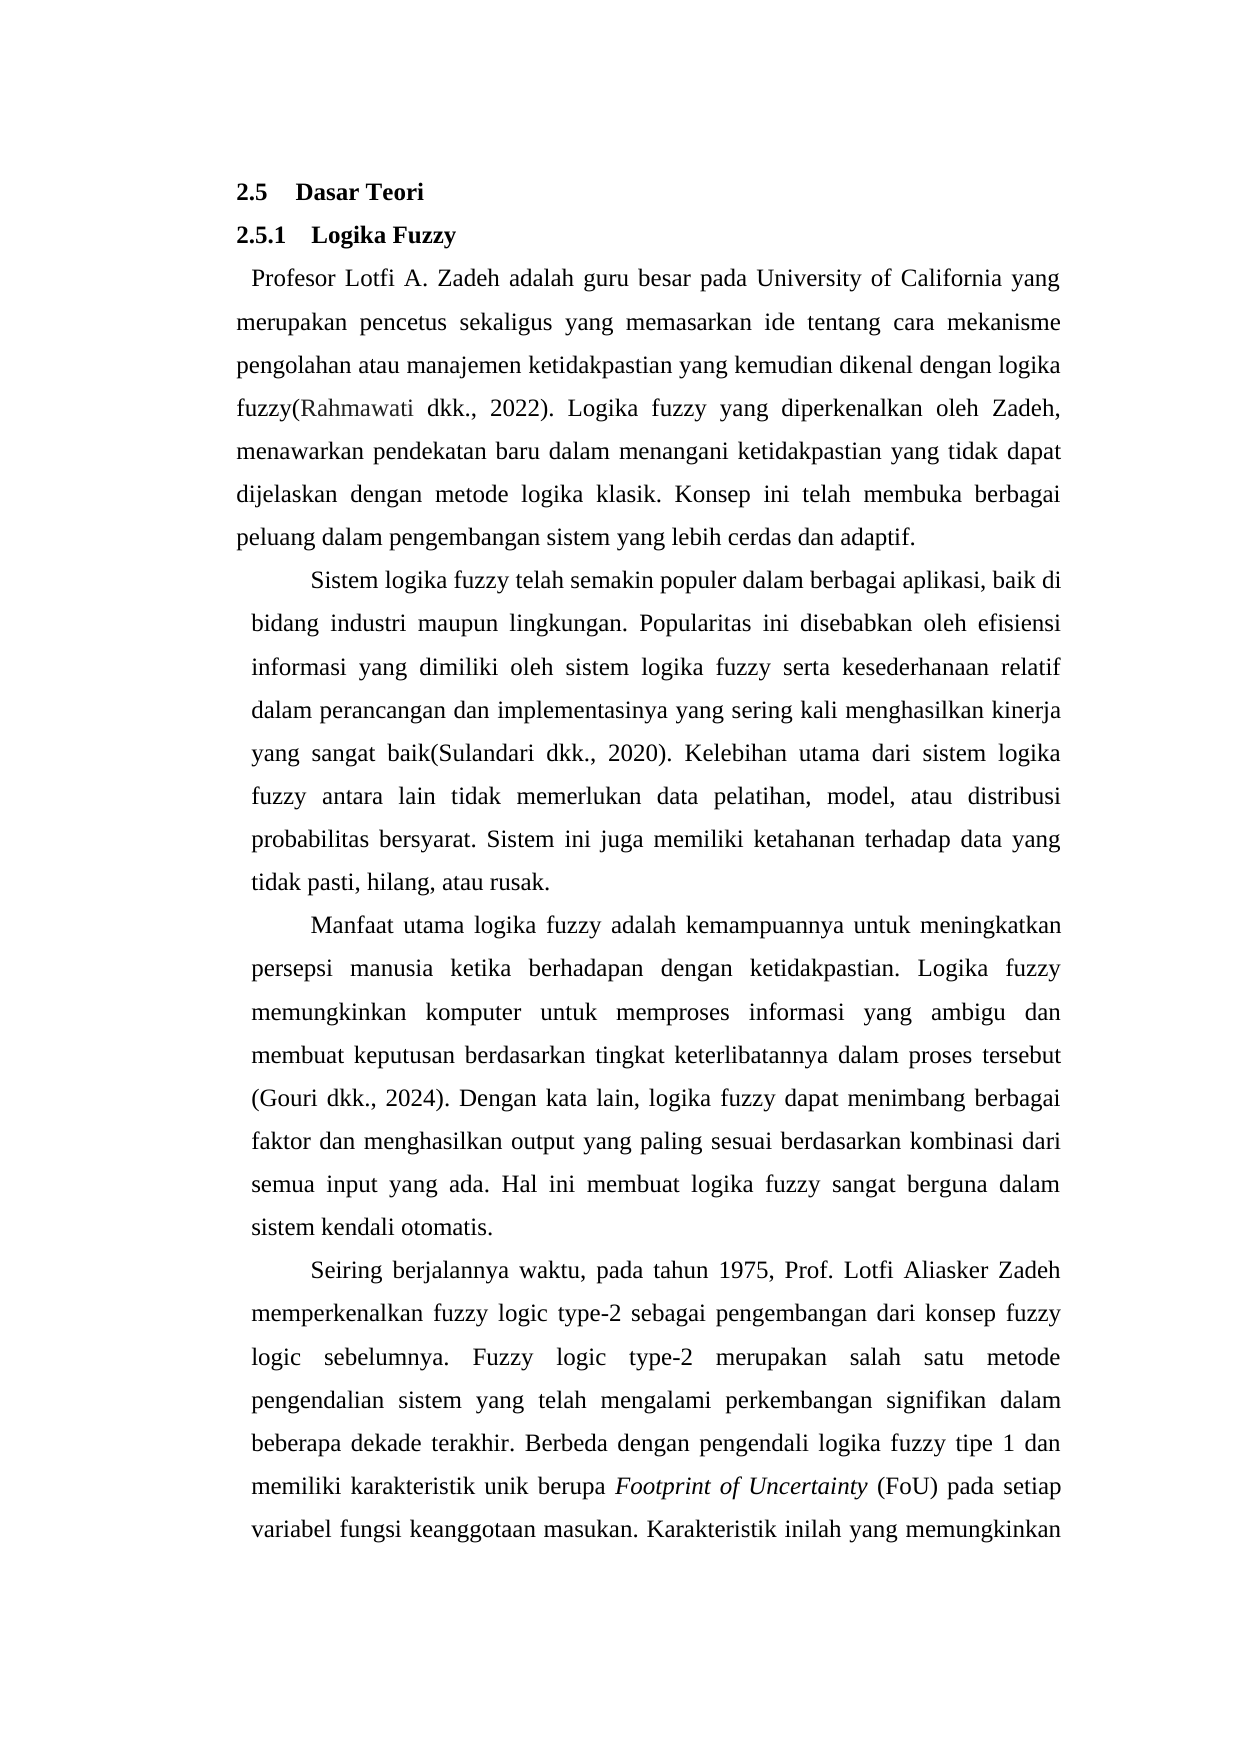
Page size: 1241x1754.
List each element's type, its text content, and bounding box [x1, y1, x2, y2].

subtitle Logika Fuzzy [236, 220, 1063, 249]
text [251, 1255, 1062, 1543]
text Profesor Lotfi A. Zadeh adalah guru besar pada University of California yang merupakan pencetus sekaligus yang memasarkan ide tentang cara mekanisme pengolahan atau manajemen ketidakpastian yang kemudian dikenal dengan logika fuzzy(Rahmawati dkk., 2022). Logika fuzzy yang diperkenalkan oleh Zadeh, menawarkan pendekatan baru dalam menangani ketidakpastian yang tidak dapat dijelaskan dengan metode logika klasik. Konsep ini telah membuka berbagai peluang dalam pengembangan sistem yang lebih cerdas dan adaptif. [236, 263, 1062, 551]
subtitle Dasar Teori [236, 177, 1063, 206]
text Sistem logika fuzzy telah semakin populer dalam berbagai aplikasi, baik di bidang industri maupun lingkungan. Popularitas ini disebabkan oleh efisiensi informasi yang dimiliki oleh sistem logika fuzzy serta kesederhanaan relatif dalam perancangan dan implementasinya yang sering kali menghasilkan kinerja yang sangat baik(Sulandari dkk., 2020). Kelebihan utama dari sistem logika fuzzy antara lain tidak memerlukan data pelatihan, model, atau distribusi probabilitas bersyarat. Sistem ini juga memiliki ketahanan terhadap data yang tidak pasti, hilang, atau rusak. [251, 565, 1062, 896]
text Manfaat utama logika fuzzy adalah kemampuannya untuk meningkatkan persepsi manusia ketika berhadapan dengan ketidakpastian. Logika fuzzy memungkinkan komputer untuk memproses informasi yang ambigu dan membuat keputusan berdasarkan tingkat keterlibatannya dalam proses tersebut (Gouri dkk., 2024). Dengan kata lain, logika fuzzy dapat menimbang berbagai faktor dan menghasilkan output yang paling sesuai berdasarkan kombinasi dari semua input yang ada. Hal ini membuat logika fuzzy sangat berguna dalam sistem kendali otomatis. [251, 910, 1062, 1241]
